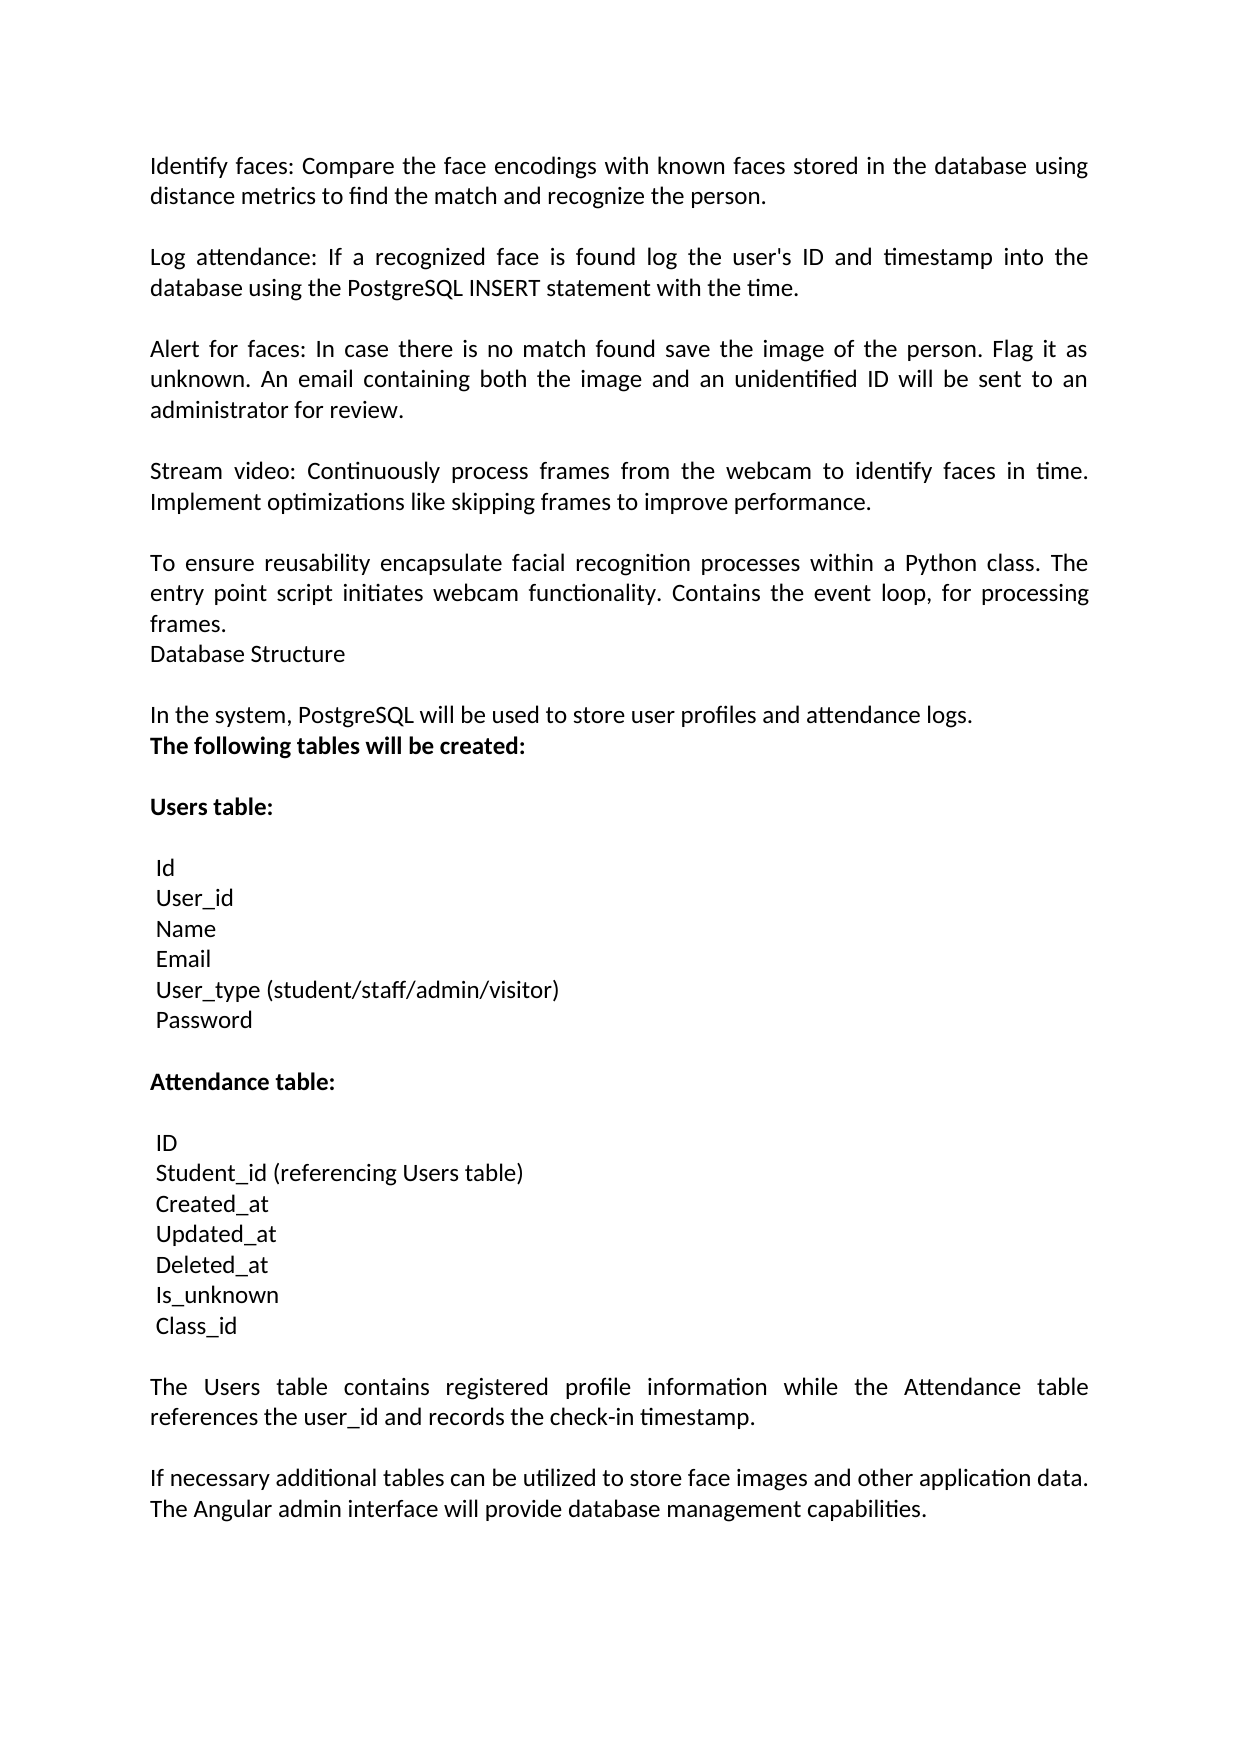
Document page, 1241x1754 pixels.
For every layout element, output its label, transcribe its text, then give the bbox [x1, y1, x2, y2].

text Student_id (referencing Users table) [150, 1157, 1090, 1188]
text Log attendance: If a recognized face is found log the user's ID and timestamp into the database using the PostgreSQL INSERT statement with the time. [150, 242, 1090, 303]
text To ensure reusability encapsulate facial recognition processes within a Python class. The entry point script initiates webcam functionality. Contains the event loop, for processing frames. [150, 547, 1090, 638]
text Email [150, 943, 1090, 974]
text Name [150, 913, 1090, 943]
text In the system, PostgreSQL will be used to store user profiles and attendance logs. [150, 699, 1090, 730]
text Stream video: Continuously process frames from the webcam to identify faces in time. Implement optimizations like skipping frames to improve performance. [150, 455, 1090, 516]
text Identify faces: Compare the face encodings with known faces stored in the database using distance metrics to find the match and recognize the person. [150, 150, 1090, 211]
text The following tables will be created: [150, 730, 1090, 760]
text Database Structure [150, 638, 1090, 669]
text Is_unknown [150, 1279, 1090, 1310]
text Deleted_at [150, 1249, 1090, 1279]
text The Users table contains registered profile information while the Attendance table references the user_id and records the check-in timestamp. [150, 1371, 1090, 1432]
text Alert for faces: In case there is no match found save the image of the person. Flag it as unknown. An email containing both the image and an unidentified ID will be sent to an administrator for review. [150, 333, 1090, 425]
text If necessary additional tables can be utilized to store face images and other application data. The Angular admin interface will provide database management capabilities. [150, 1462, 1090, 1523]
text ID [150, 1127, 1090, 1157]
text Id [150, 852, 1090, 882]
text Created_at [150, 1188, 1090, 1218]
text User_id [150, 882, 1090, 913]
text Updated_at [150, 1218, 1090, 1249]
text Class_id [150, 1310, 1090, 1340]
text Attendance table: [150, 1066, 1090, 1096]
text Users table: [150, 791, 1090, 821]
text User_type (student/staff/admin/visitor) [150, 974, 1090, 1004]
text Password [150, 1004, 1090, 1035]
